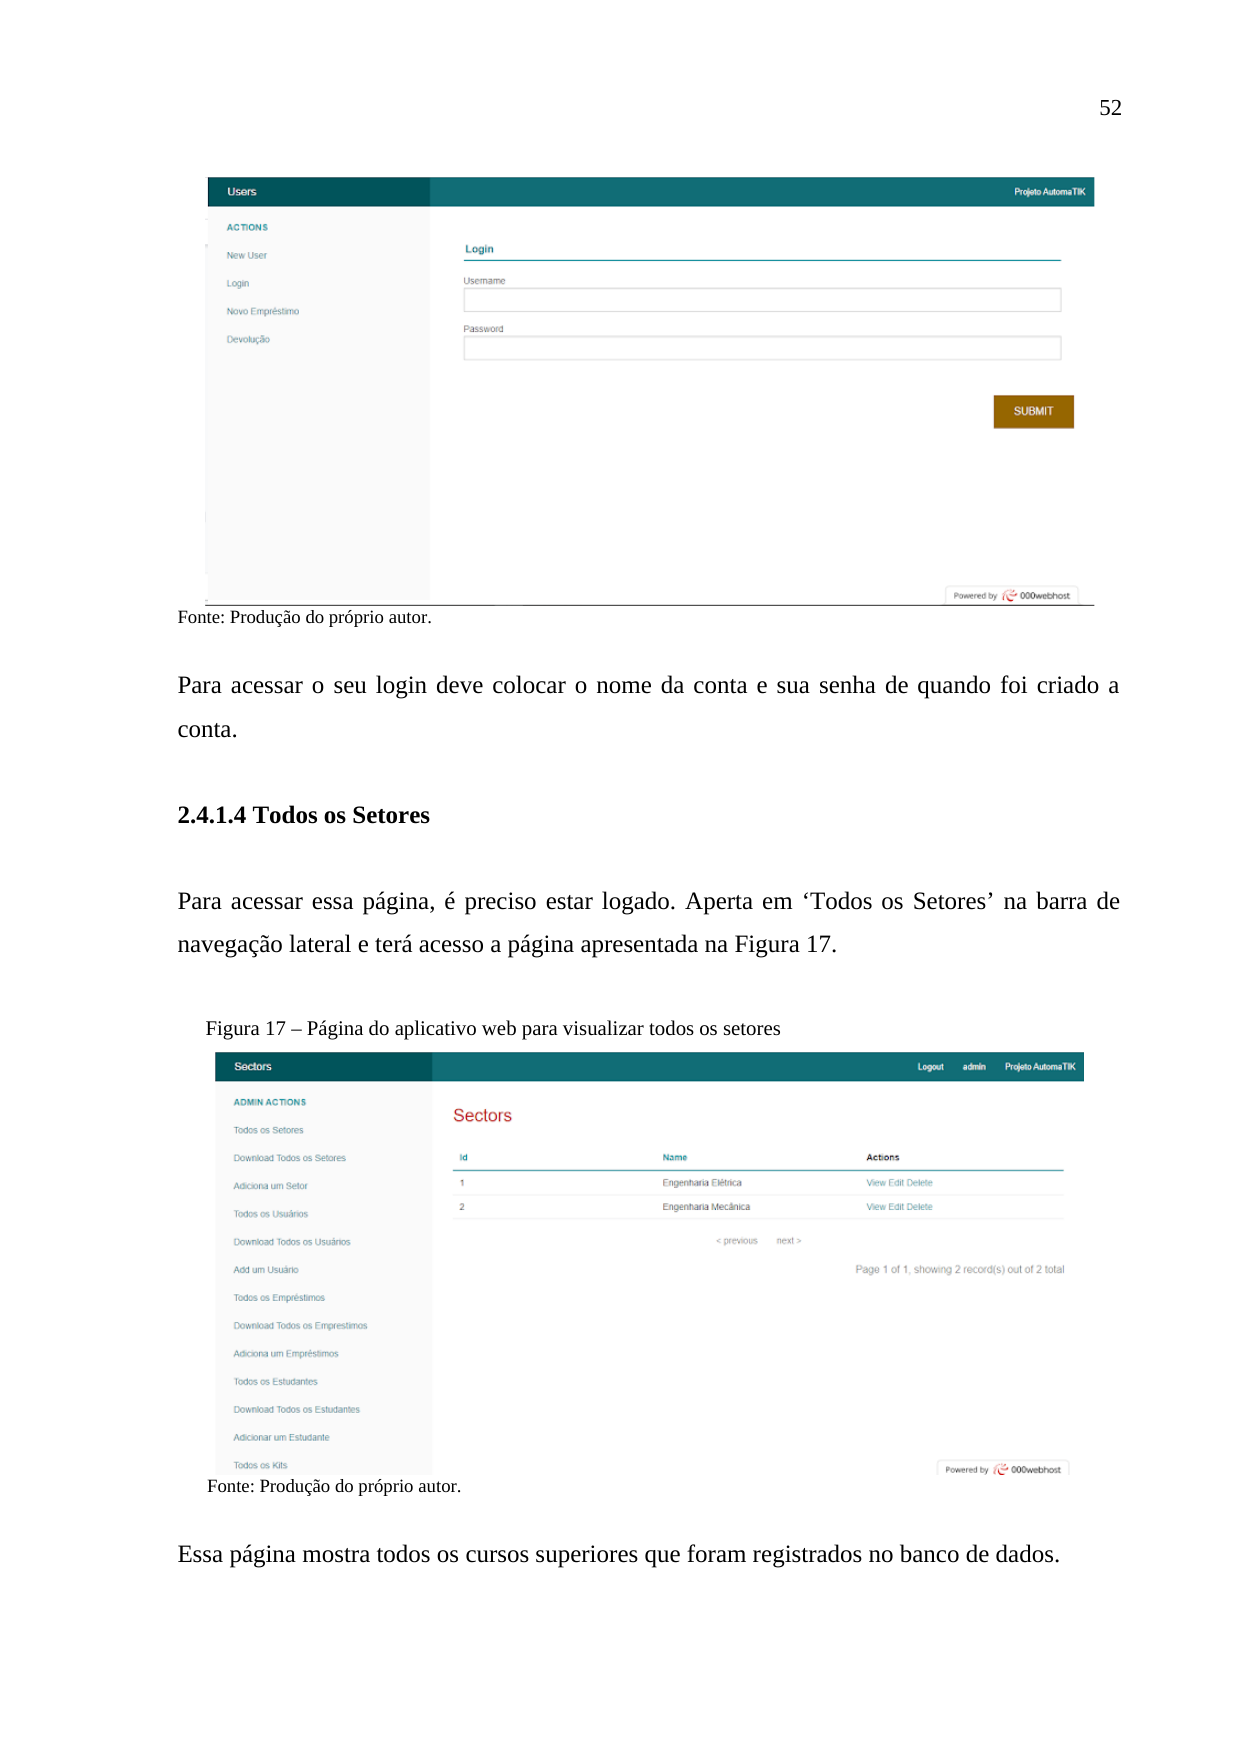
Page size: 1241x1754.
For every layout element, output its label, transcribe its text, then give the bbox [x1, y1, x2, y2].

text Para acessar o seu login deve colocar o nome da conta e sua senha de quando foi criado a conta. [177, 671, 1122, 742]
picture [205, 177, 1095, 606]
subtitle Todos os Setores [177, 800, 1122, 829]
text Fonte: Produção do próprio autor. [207, 1475, 1122, 1496]
picture [215, 1052, 1084, 1475]
text Para acessar essa página, é preciso estar logado. Aperta em ‘Todos os Setores’ na barra de navegação lateral e terá acesso a página apresentada na Figura 17. [177, 886, 1122, 958]
text Figura 17 – Página do aplicativo web para visualizar todos os setores [205, 1016, 1122, 1039]
text Essa página mostra todos os cursos superiores que foram registrados no banco de dados. [177, 1539, 1122, 1568]
text Fonte: Produção do próprio autor. [177, 606, 1122, 627]
